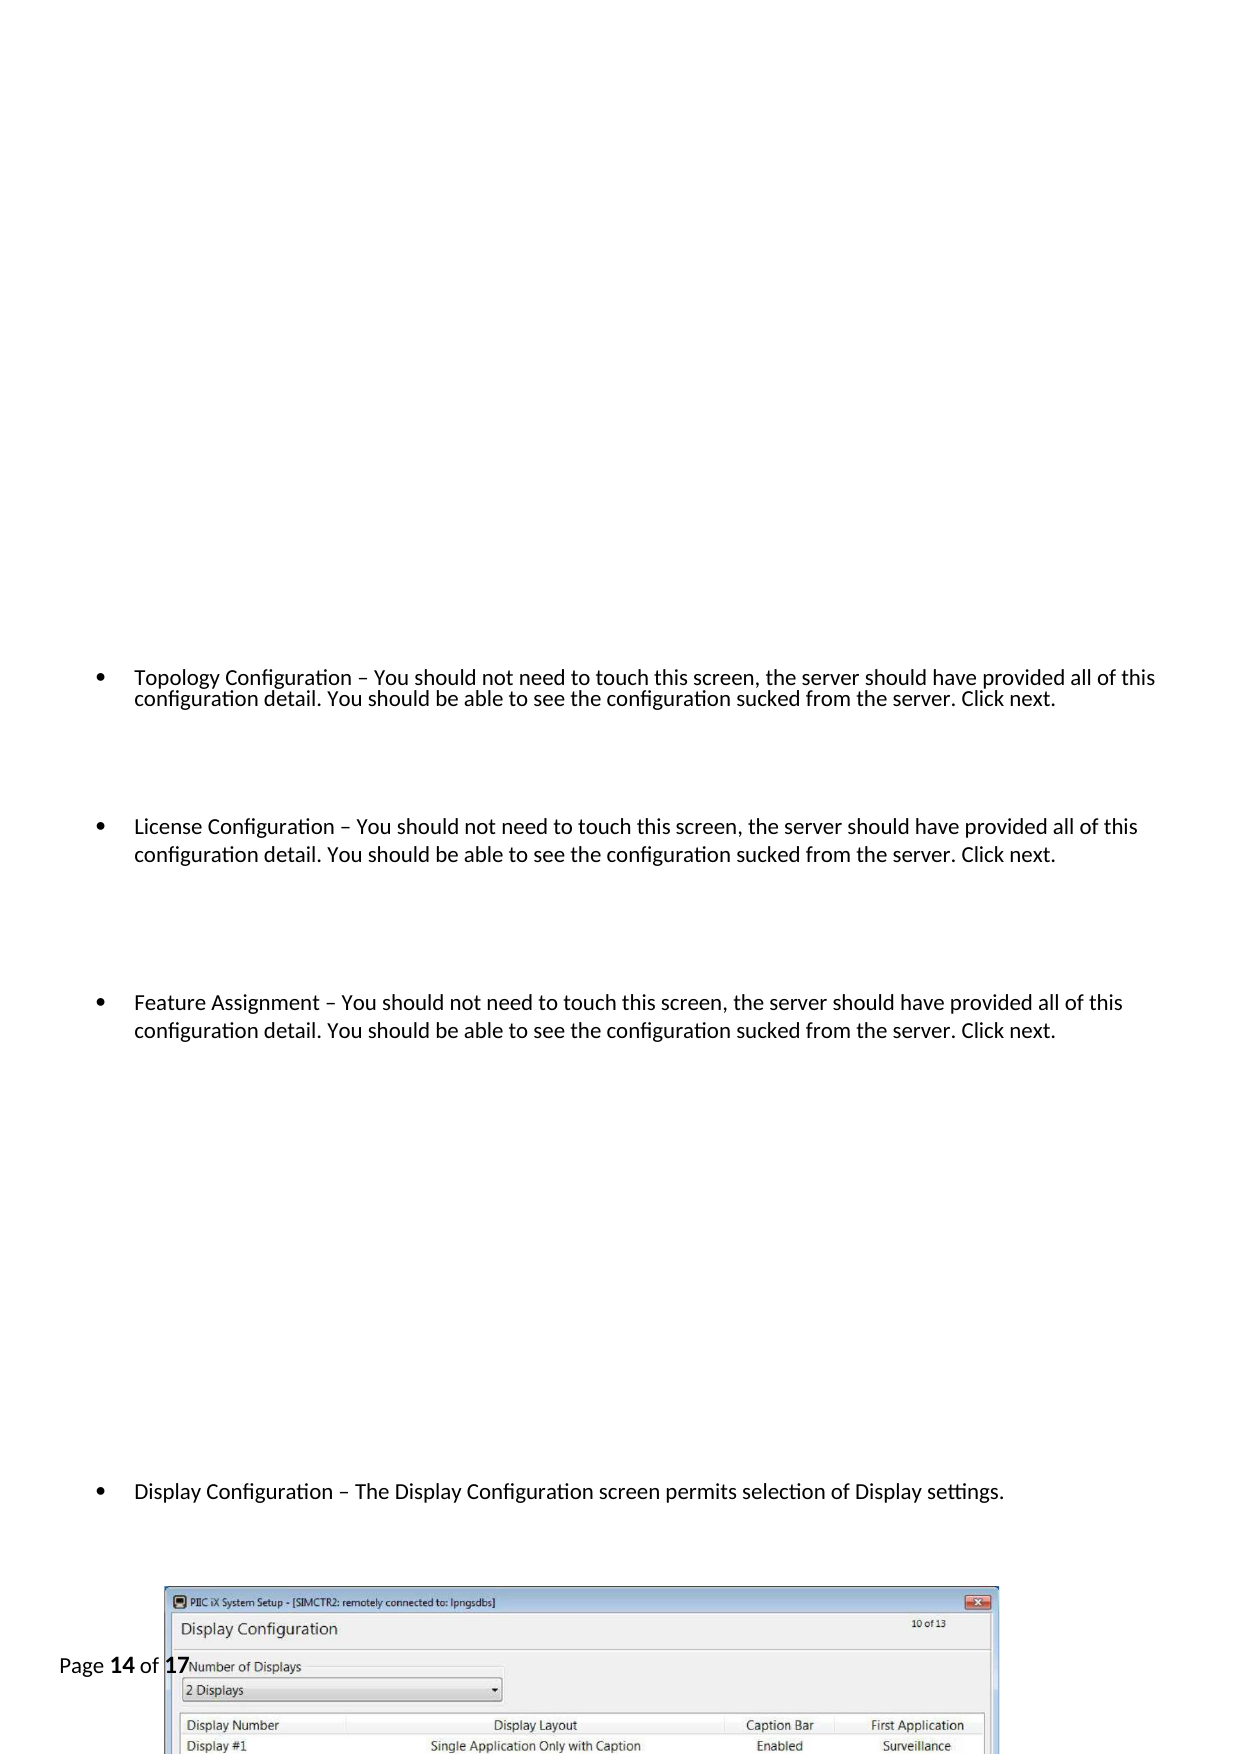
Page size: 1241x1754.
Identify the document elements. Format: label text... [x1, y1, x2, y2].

list Topology Configuration – You should not need to touch this screen, the server should have provided all of this configuration detail. You should be able to see the configuration sucked from the server. Click next. [97, 669, 1181, 711]
list Feature Assignment – You should not need to touch this screen, the server should have provided all of this configuration detail. You should be able to see the configuration sucked from the server. Click next. [97, 988, 1181, 1044]
list Display Configuration – The Display Configuration screen permits selection of Display settings. [97, 1477, 1181, 1505]
picture [164, 1586, 1000, 1754]
list License Configuration – You should not need to touch this screen, the server should have provided all of this configuration detail. You should be able to see the configuration sucked from the server. Click next. [97, 812, 1181, 868]
